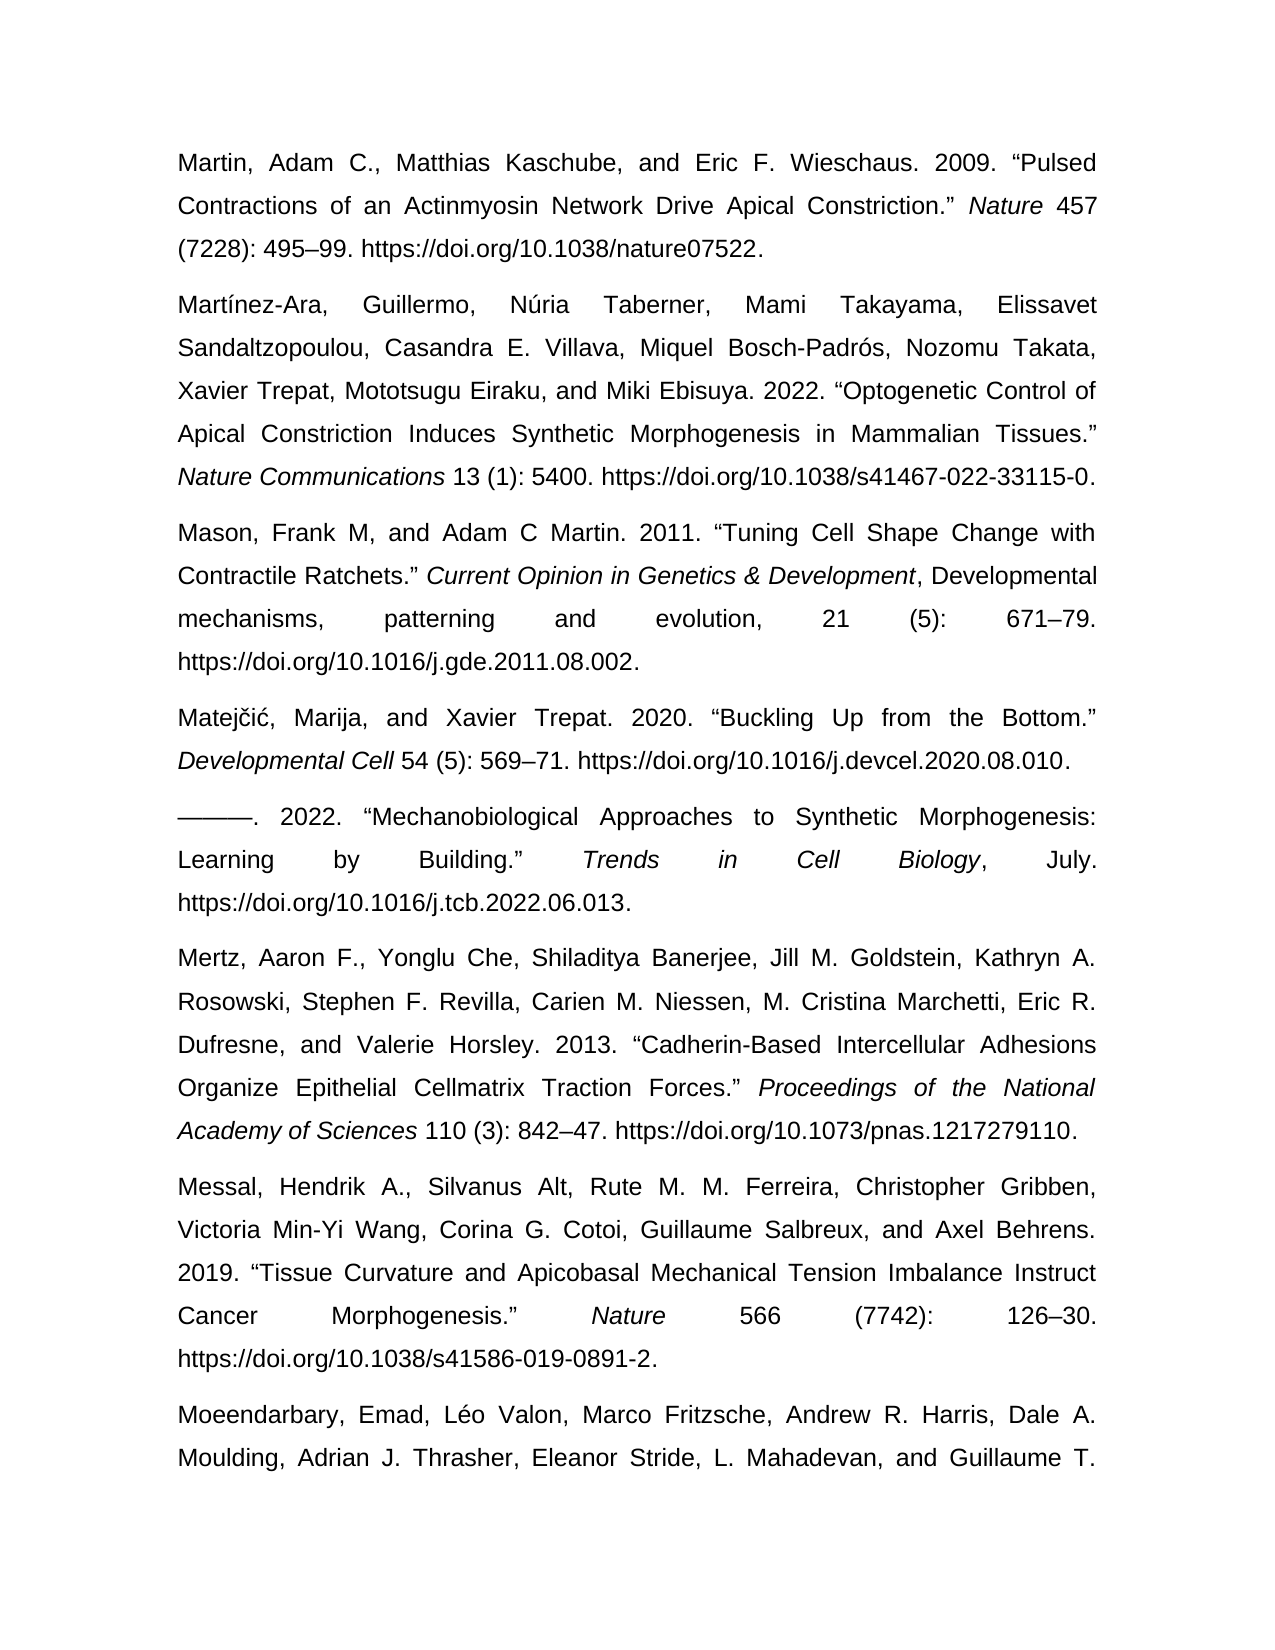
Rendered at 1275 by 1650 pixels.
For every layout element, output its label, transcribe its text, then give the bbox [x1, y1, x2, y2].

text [177, 1399, 1098, 1471]
text ———. 2022. “Mechanobiological Approaches to Synthetic Morphogenesis: Learning by Building.” Trends in Cell Biology, July. https://doi.org/10.1016/j.tcb.2022.06.013. [177, 801, 1098, 916]
text Messal, Hendrik A., Silvanus Alt, Rute M. M. Ferreira, Christopher Gribben, Victoria Min-Yi Wang, Corina G. Cotoi, Guillaume Salbreux, and Axel Behrens. 2019. “Tissue Curvature and Apicobasal Mechanical Tension Imbalance Instruct Cancer Morphogenesis.” Nature 566 (7742): 126–30. https://doi.org/10.1038/s41586-019-0891-2. [177, 1171, 1098, 1373]
text Matejčić, Marija, and Xavier Trepat. 2020. “Buckling Up from the Bottom.” Developmental Cell 54 (5): 569–71. https://doi.org/10.1016/j.devcel.2020.08.010. [177, 703, 1098, 774]
text Mason, Frank M, and Adam C Martin. 2011. “Tuning Cell Shape Change with Contractile Ratchets.” Current Opinion in Genetics & Development, Developmental mechanisms, patterning and evolution, 21 (5): 671–79. https://doi.org/10.1016/j.gde.2011.08.002. [177, 518, 1098, 676]
text Mertz, Aaron F., Yonglu Che, Shiladitya Banerjee, Jill M. Goldstein, Kathryn A. Rosowski, Stephen F. Revilla, Carien M. Niessen, M. Cristina Marchetti, Eric R. Dufresne, and Valerie Horsley. 2013. “Cadherin-Based Intercellular Adhesions Organize Epithelial Cellmatrix Traction Forces.” Proceedings of the National Academy of Sciences 110 (3): 842–47. https://doi.org/10.1073/pnas.1217279110. [177, 943, 1098, 1144]
text Martin, Adam C., Matthias Kaschube, and Eric F. Wieschaus. 2009. “Pulsed Contractions of an Actinmyosin Network Drive Apical Constriction.” Nature 457 (7228): 495–99. https://doi.org/10.1038/nature07522. [177, 148, 1098, 263]
text Martínez-Ara, Guillermo, Núria Taberner, Mami Takayama, Elissavet Sandaltzopoulou, Casandra E. Villava, Miquel Bosch-Padrós, Nozomu Takata, Xavier Trepat, Mototsugu Eiraku, and Miki Ebisuya. 2022. “Optogenetic Control of Apical Constriction Induces Synthetic Morphogenesis in Mammalian Tissues.” Nature Communications 13 (1): 5400. https://doi.org/10.1038/s41467-022-33115-0. [177, 289, 1098, 491]
